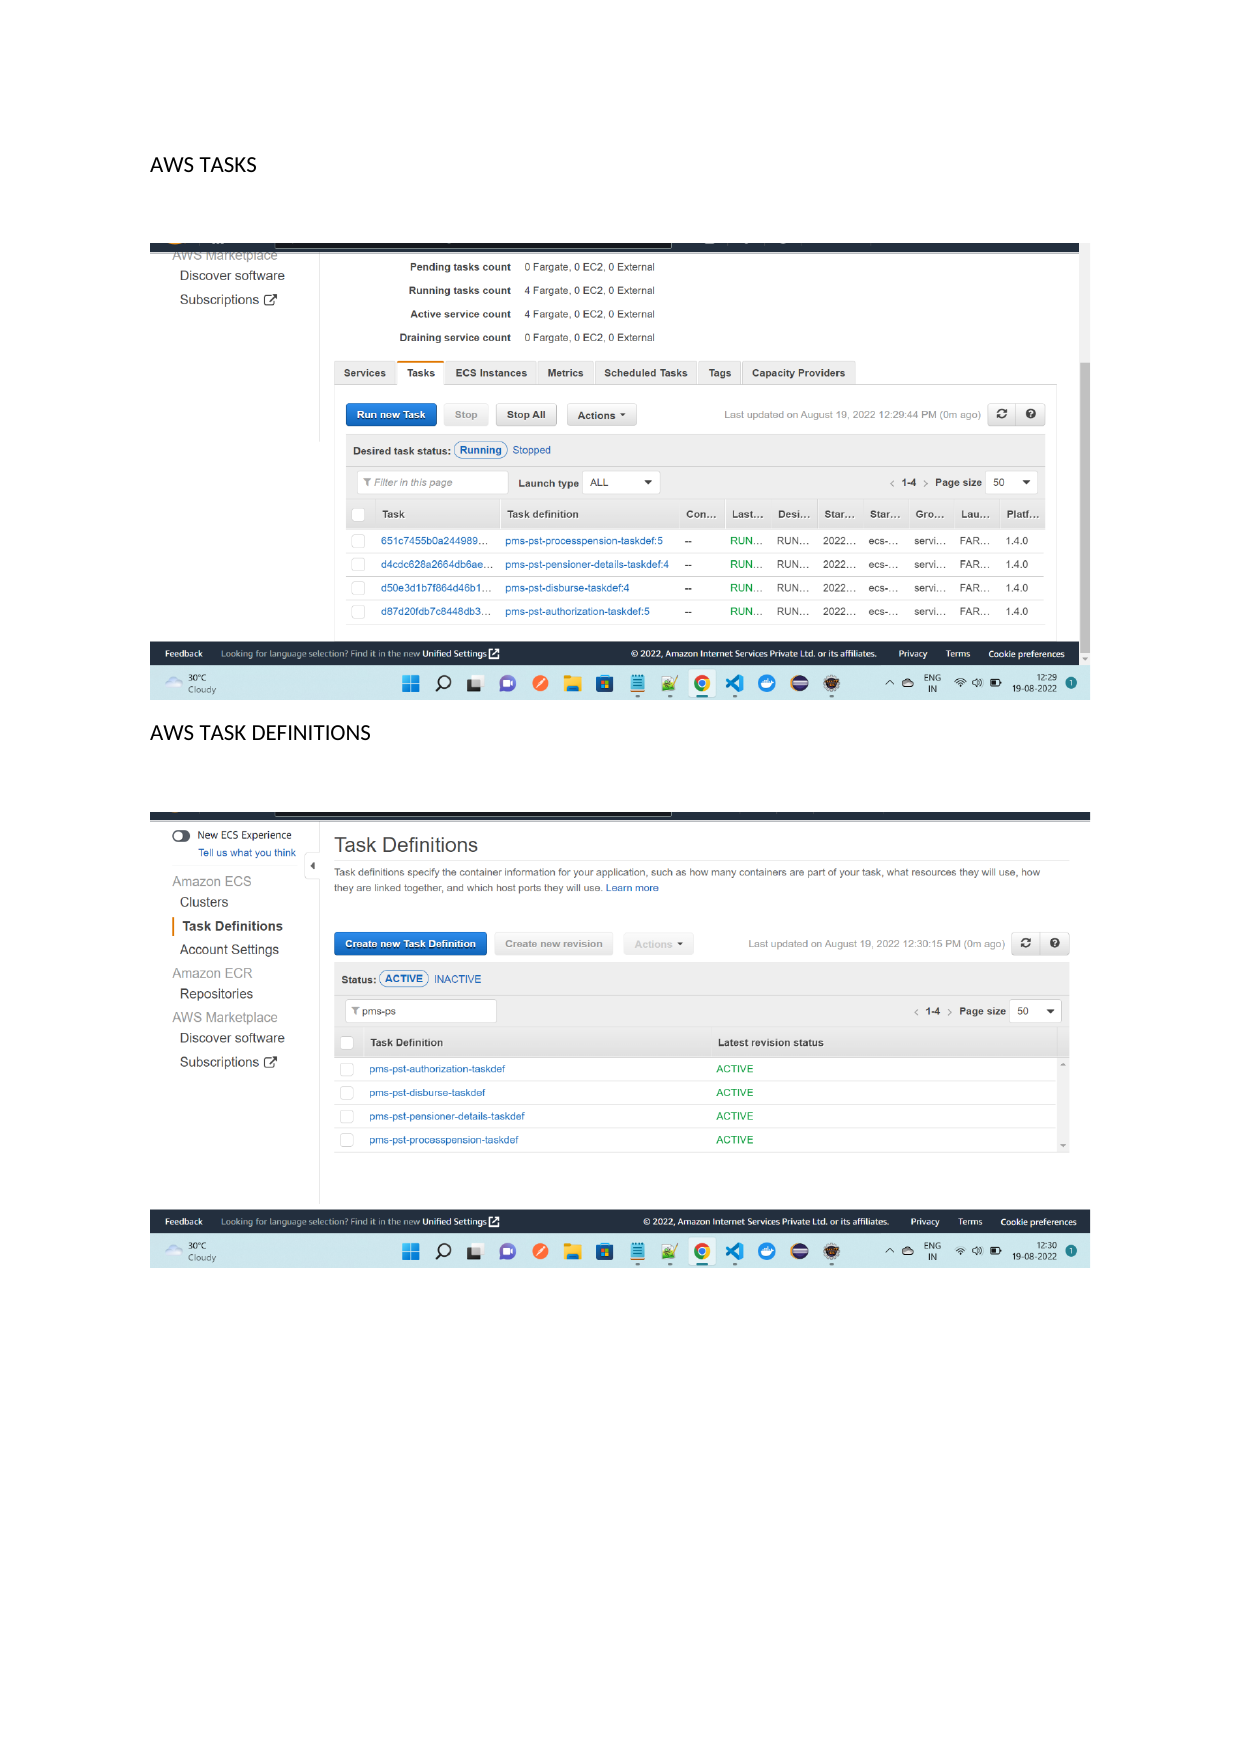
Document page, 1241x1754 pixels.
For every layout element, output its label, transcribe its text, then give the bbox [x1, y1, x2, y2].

text AWS TASKS [150, 150, 1090, 178]
picture [150, 812, 1091, 1268]
text AWS TASK DEFINITIONS [150, 718, 1090, 747]
picture [150, 243, 1091, 700]
